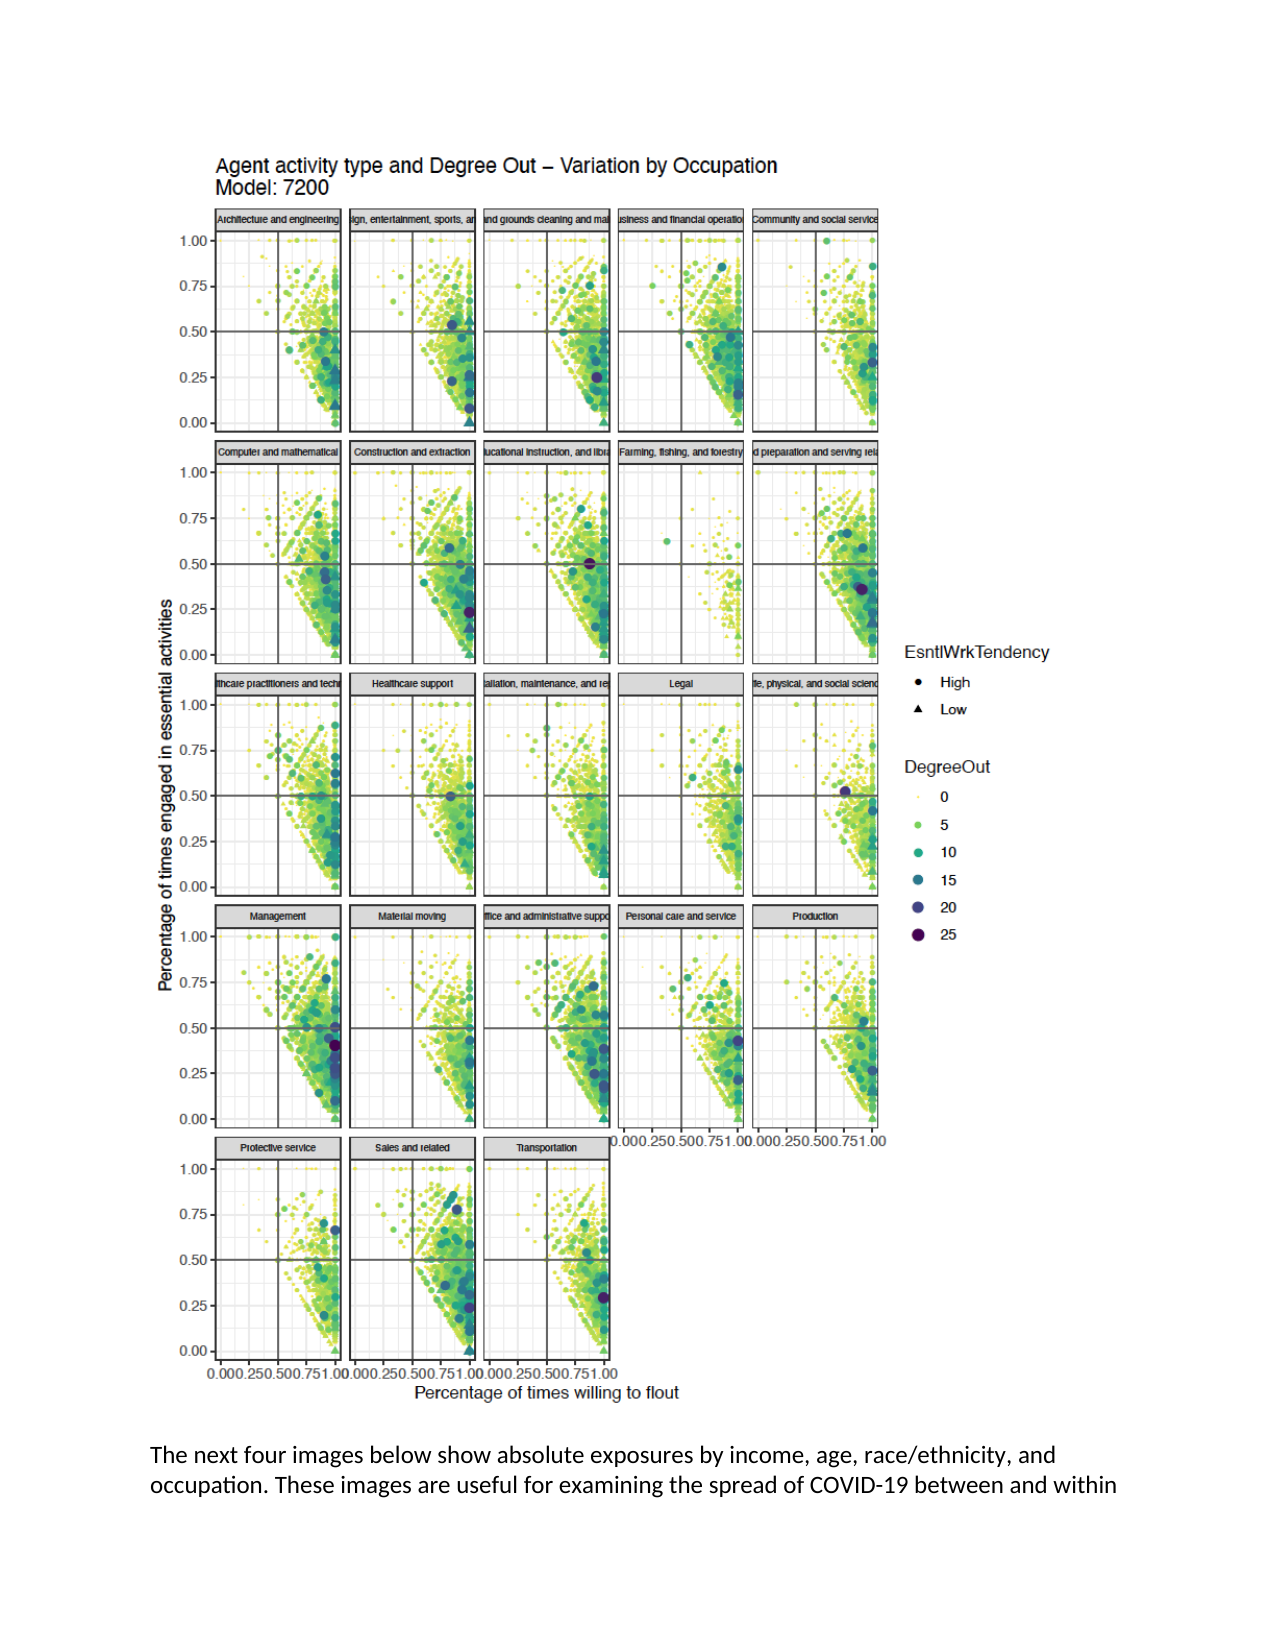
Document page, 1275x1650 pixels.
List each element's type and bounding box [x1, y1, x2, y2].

picture [150, 150, 1058, 1409]
text [150, 1439, 1125, 1500]
